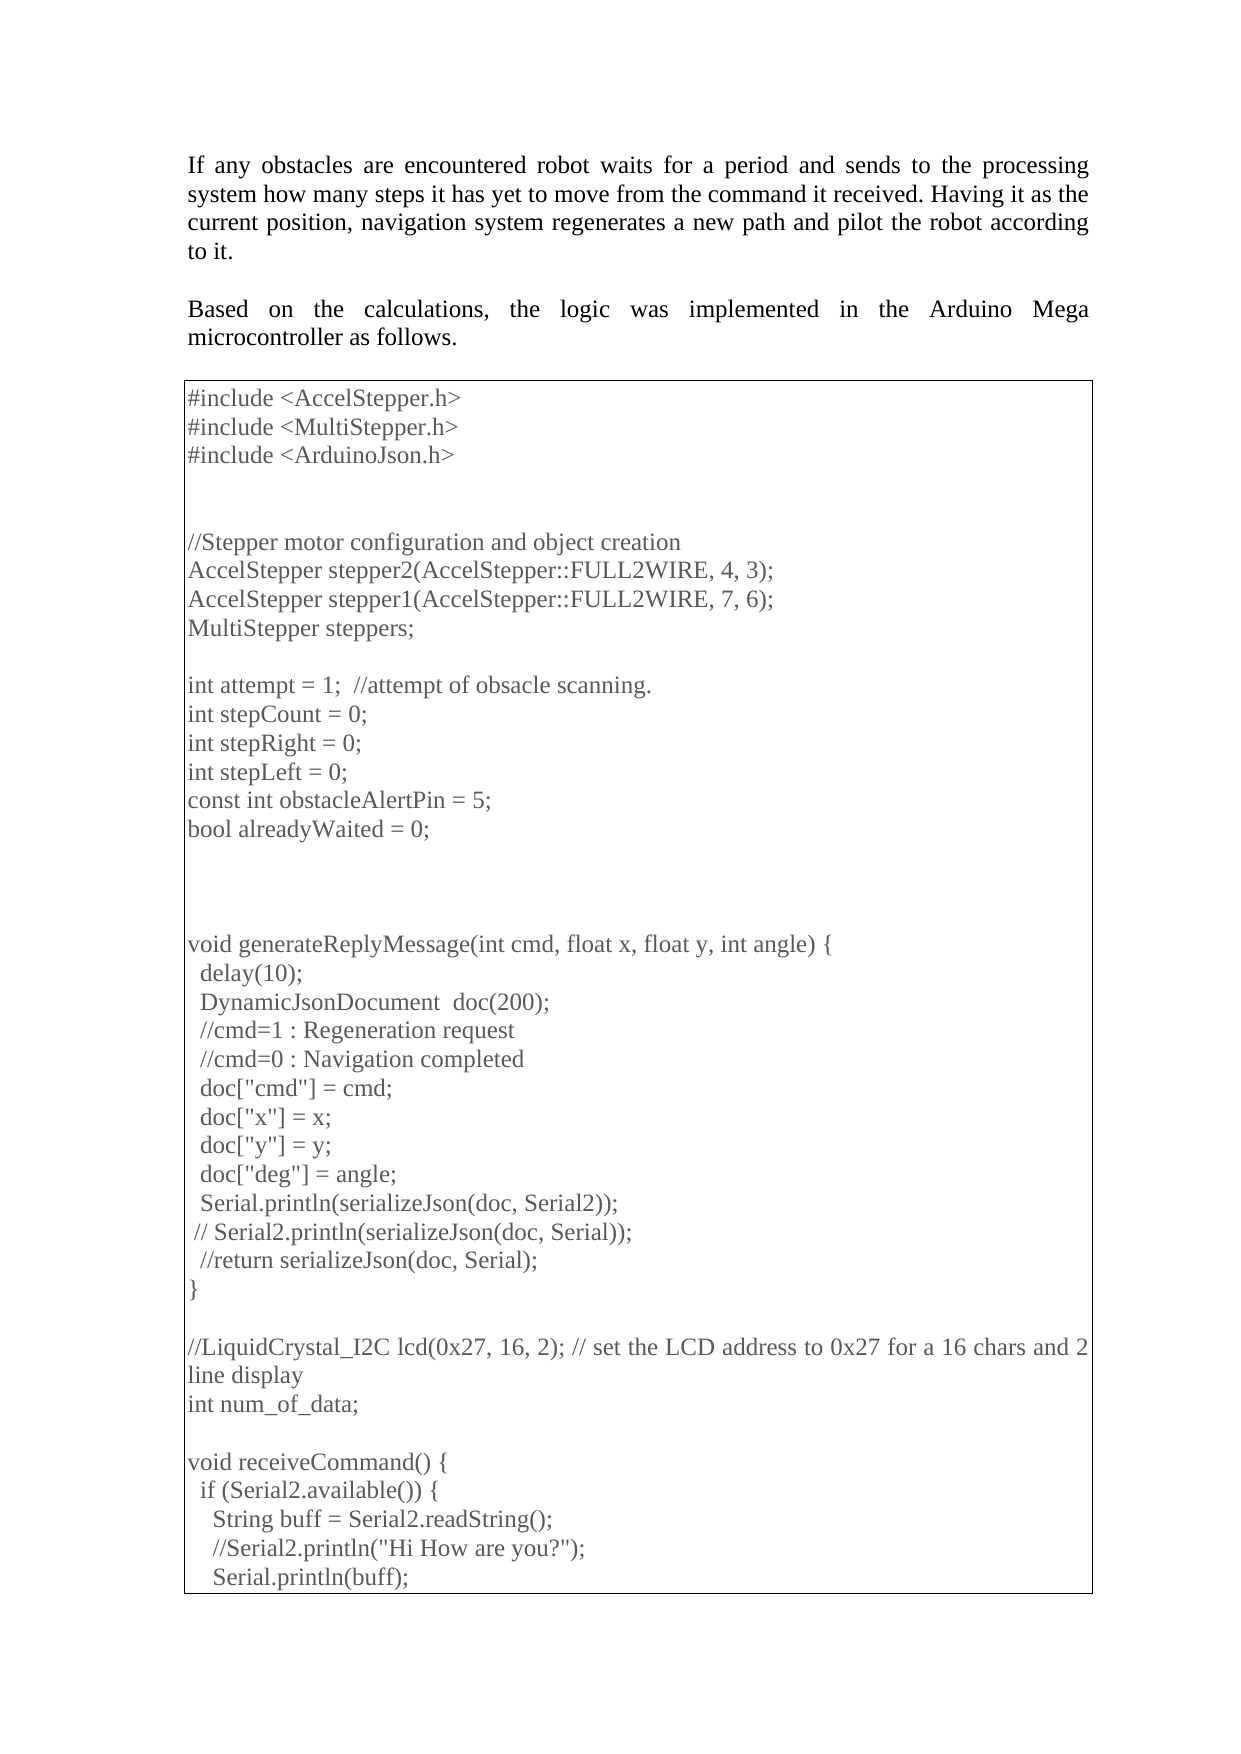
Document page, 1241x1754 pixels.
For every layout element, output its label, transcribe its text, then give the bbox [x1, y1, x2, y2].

text doc["deg"] = angle; [187, 1159, 1090, 1188]
text int stepCount = 0; [187, 699, 1090, 728]
text //LiquidCrystal_I2C lcd(0x27, 16, 2); // set the LCD address to 0x27 for a 16 chars and 2 line display [187, 1332, 1090, 1389]
text delay(10); [187, 958, 1090, 987]
text #include <AccelStepper.h> [185, 381, 1092, 412]
text Serial.println(buff); [185, 1559, 1092, 1593]
text int attempt = 1; //attempt of obsacle scanning. [187, 671, 1090, 699]
text Based on the calculations, the logic was implemented in the Arduino Mega microcontroller as follows. [187, 294, 1090, 351]
text } [187, 1274, 1090, 1303]
text if (Serial2.available()) { [187, 1476, 1090, 1504]
text MultiStepper steppers; [187, 613, 1090, 642]
text If any obstacles are encountered robot waits for a period and sends to the processing system how many steps it has yet to move from the command it received. Having it as the current position, navigation system regenerates a new path and pilot the robot according to it. [187, 150, 1090, 265]
text #include <MultiStepper.h> [187, 412, 1090, 441]
text AccelStepper stepper1(AccelStepper::FULL2WIRE, 7, 6); [187, 584, 1090, 613]
text // Serial2.println(serializeJson(doc, Serial)); [187, 1217, 1090, 1246]
text doc["y"] = y; [187, 1131, 1090, 1159]
text doc["cmd"] = cmd; [187, 1073, 1090, 1102]
text Serial.println(serializeJson(doc, Serial2)); [187, 1188, 1090, 1217]
text void generateReplyMessage(int cmd, float x, float y, int angle) { [187, 929, 1090, 958]
text //Serial2.println("Hi How are you?"); [187, 1533, 1090, 1559]
text int stepLeft = 0; [187, 757, 1090, 786]
text AccelStepper stepper2(AccelStepper::FULL2WIRE, 4, 3); [187, 556, 1090, 584]
text const int obstacleAlertPin = 5; [187, 786, 1090, 814]
text //Stepper motor configuration and object creation [187, 527, 1090, 556]
text #include <ArduinoJson.h> [187, 441, 1090, 469]
text void receiveCommand() { [187, 1447, 1090, 1476]
text String buff = Serial2.readString(); [187, 1504, 1090, 1533]
text //return serializeJson(doc, Serial); [187, 1246, 1090, 1274]
text int stepRight = 0; [187, 728, 1090, 757]
text bool alreadyWaited = 0; [187, 814, 1090, 843]
text //cmd=0 : Navigation completed [187, 1044, 1090, 1073]
text //cmd=1 : Regeneration request [187, 1016, 1090, 1044]
text DynamicJsonDocument doc(200); [187, 987, 1090, 1016]
text int num_of_data; [187, 1389, 1090, 1418]
text doc["x"] = x; [187, 1102, 1090, 1131]
